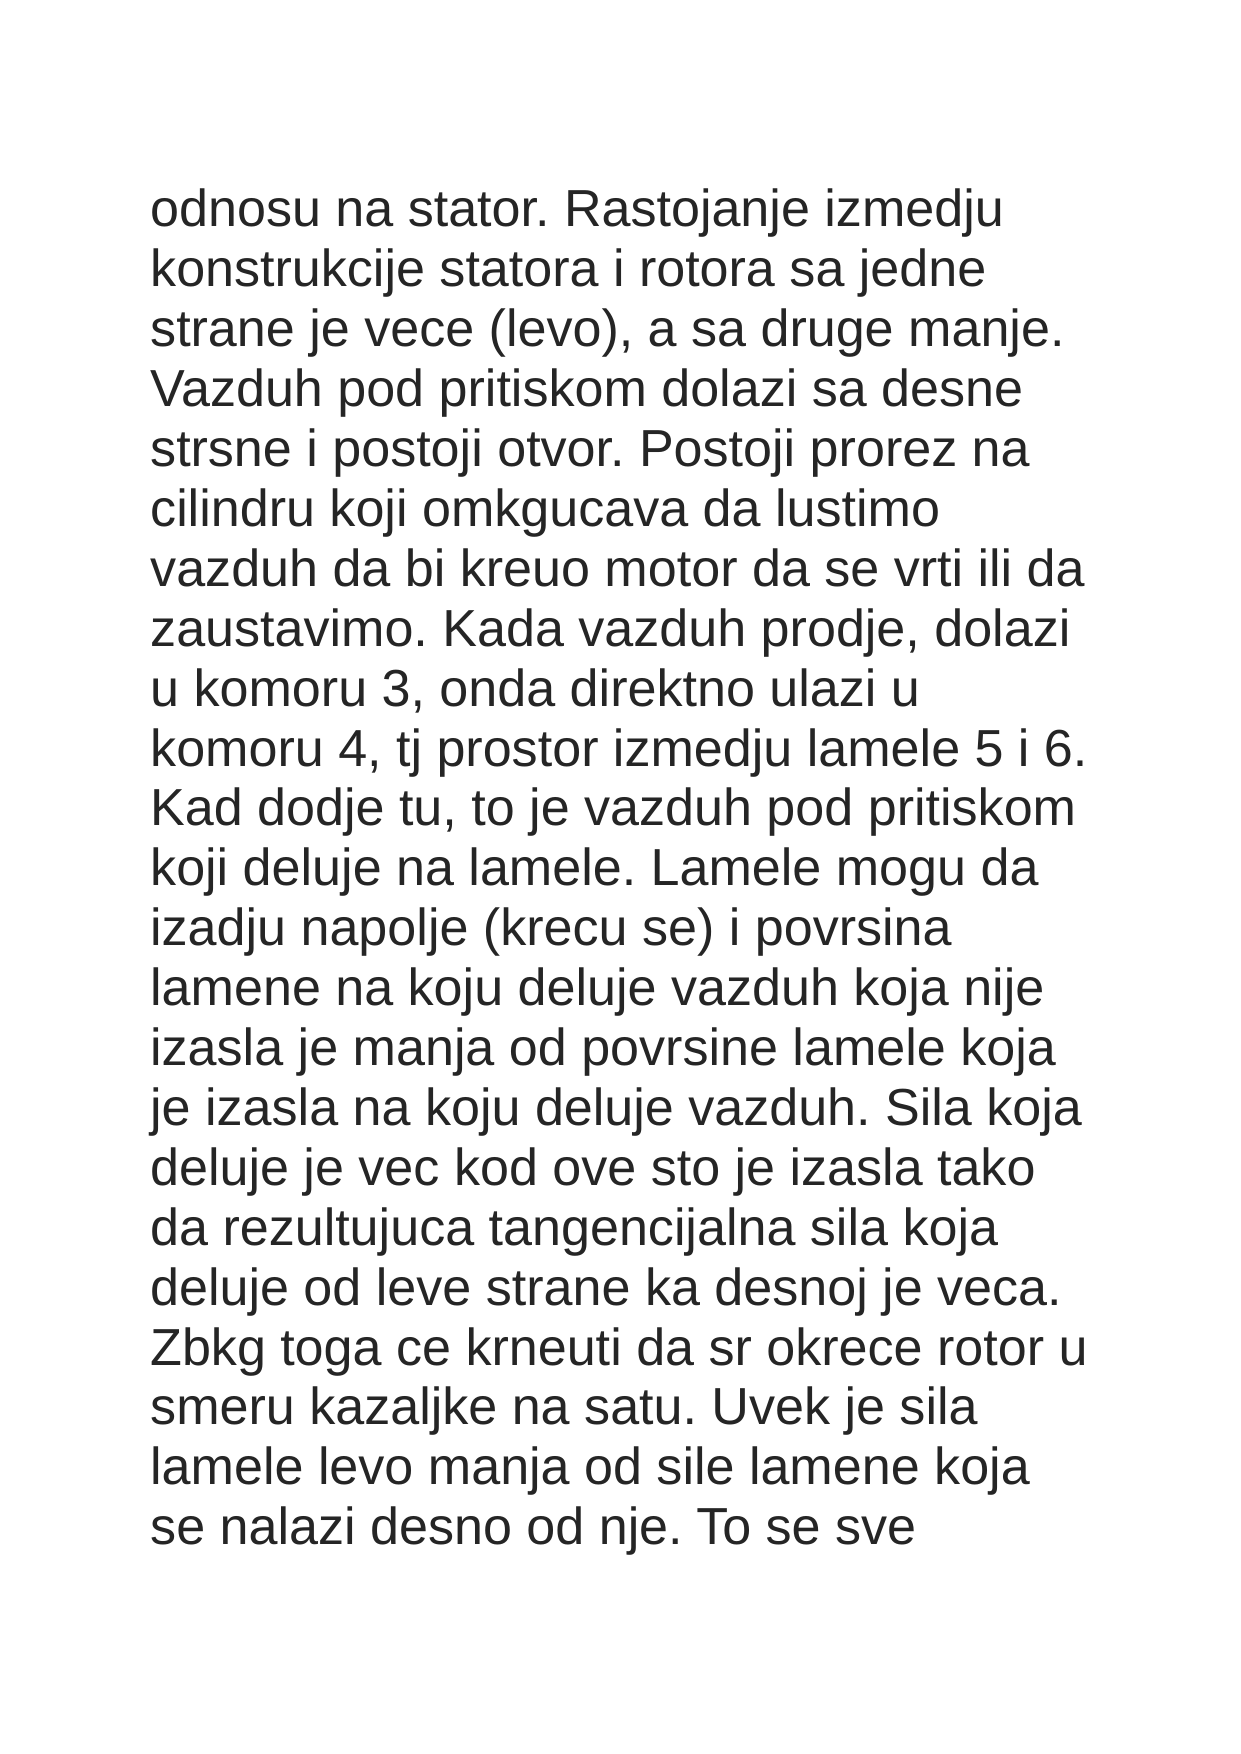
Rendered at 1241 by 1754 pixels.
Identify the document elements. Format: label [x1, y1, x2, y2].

text [150, 184, 1090, 1562]
